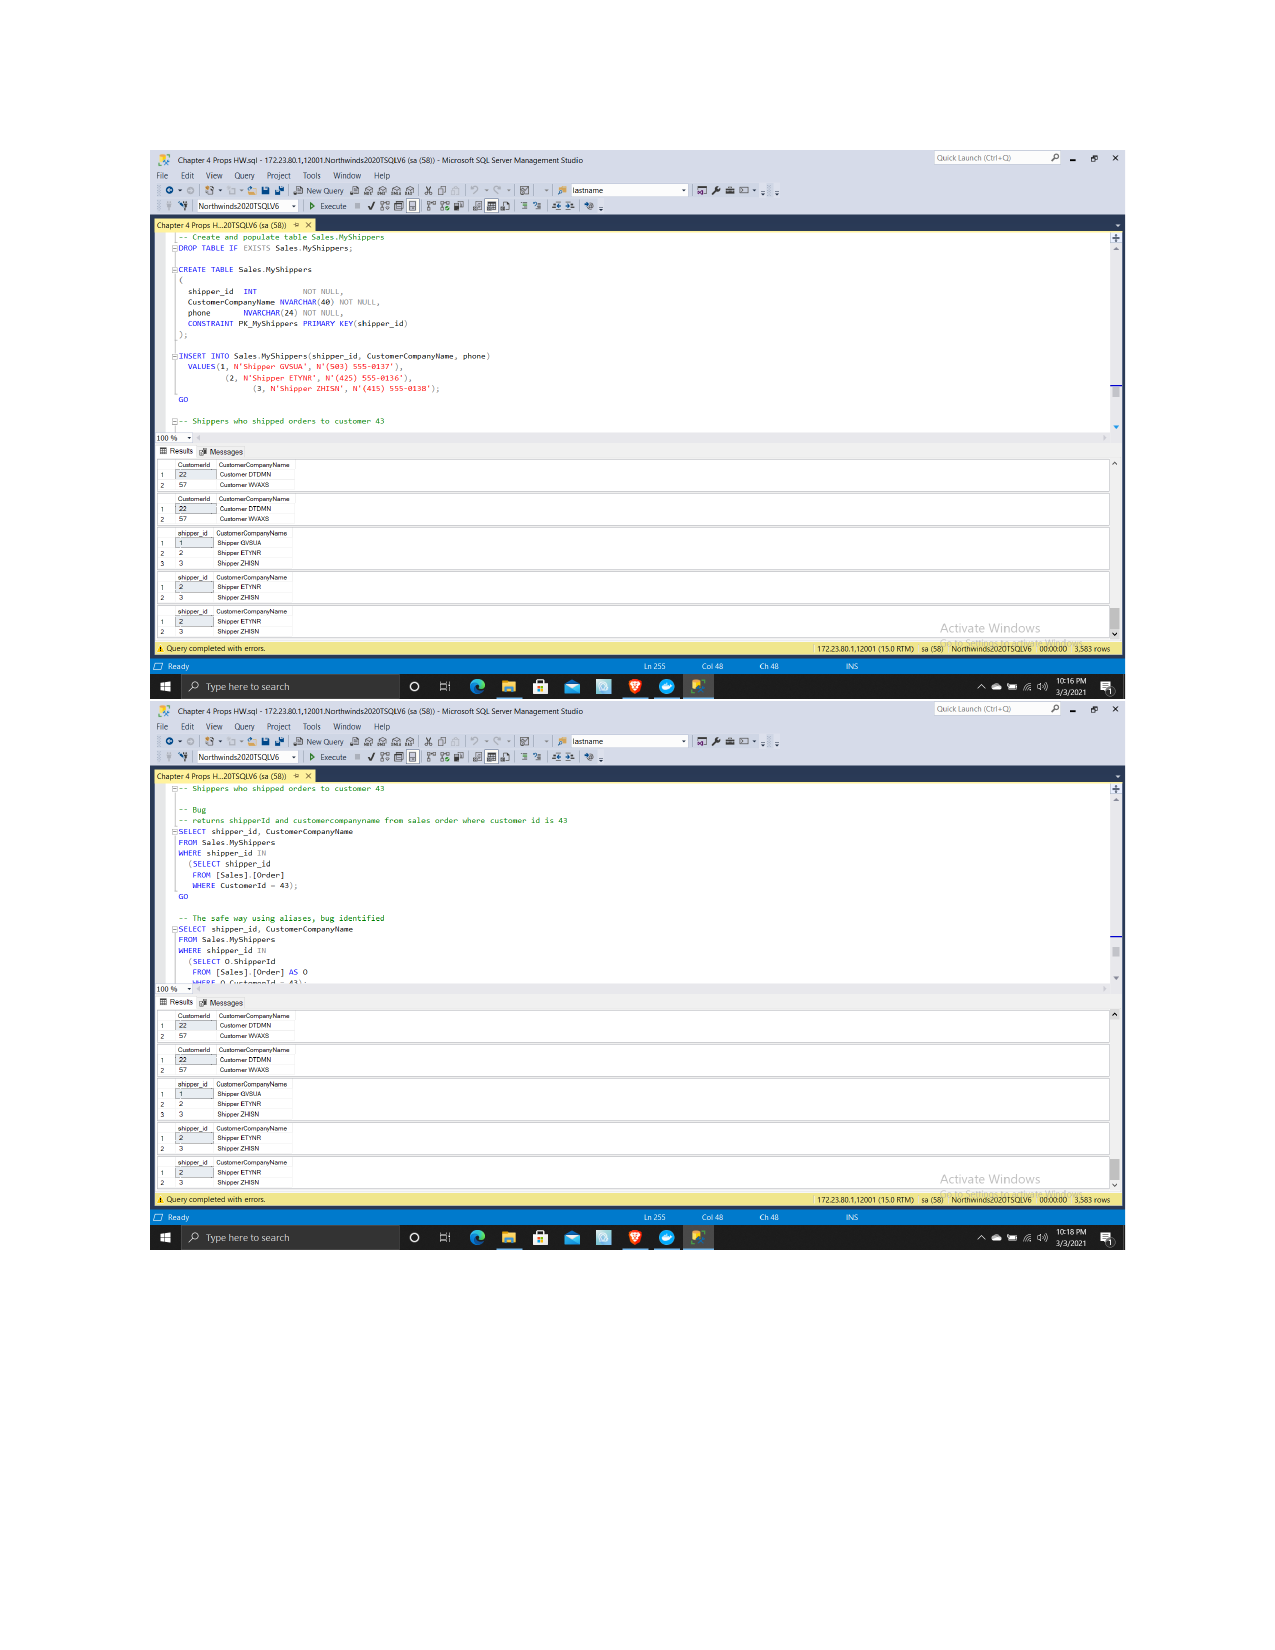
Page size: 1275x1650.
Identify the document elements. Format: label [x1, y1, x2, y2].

picture [150, 701, 1125, 1250]
picture [150, 150, 1125, 699]
